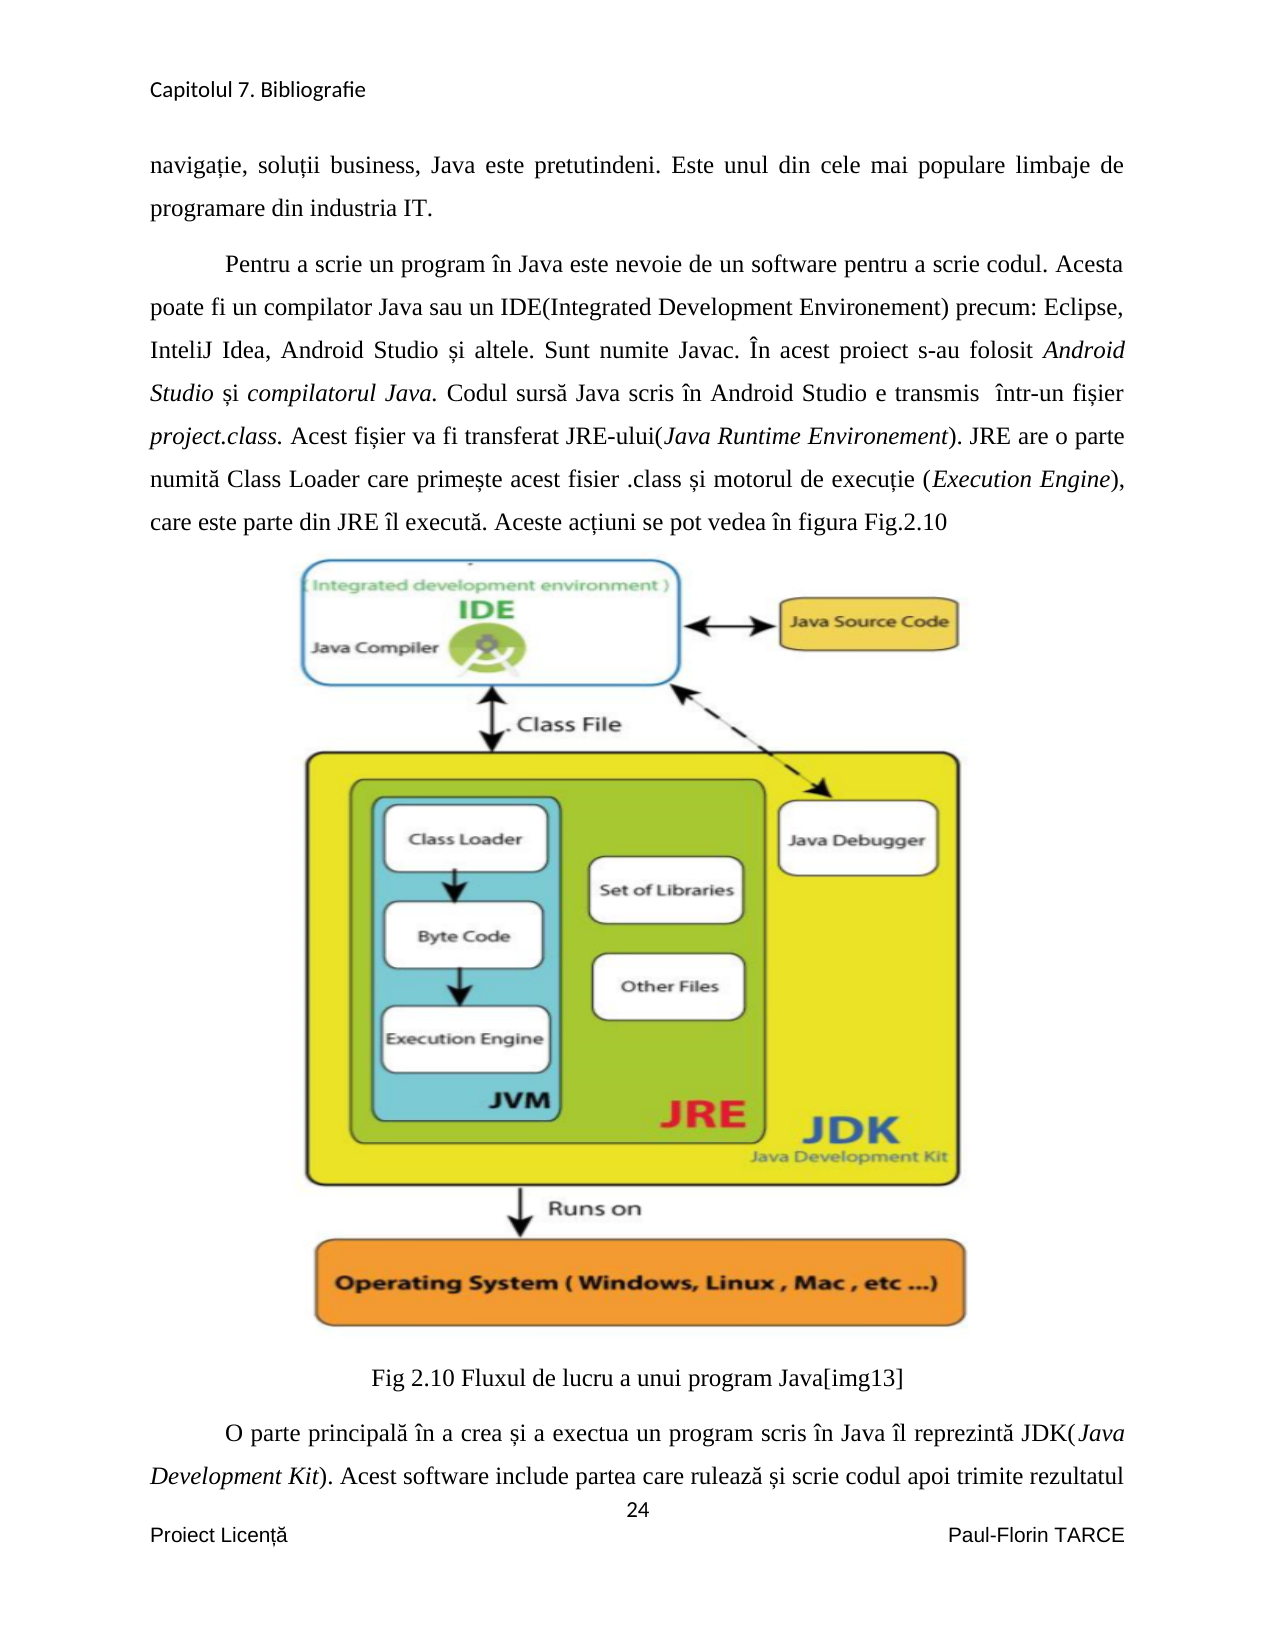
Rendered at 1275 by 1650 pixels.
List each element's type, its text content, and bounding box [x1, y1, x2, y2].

text Fig 2.10 Fluxul de lucru a unui program Java[img13] [150, 1363, 1125, 1391]
text Pentru a scrie un program în Java este nevoie de un software pentru a scrie codul. Acesta poate fi un compilator Java sau un IDE(Integrated Development Environement) precum: Eclipse, InteliJ Idea, Android Studio și altele. Sunt numite Javac. În acest proiect s-au folosit Android Studio și compilatorul Java. Codul sursă Java scris în Android Studio e transmis într-un fișier project.class. Acest fișier va fi transferat JRE-ului(Java Runtime Environement). JRE are o parte numită Class Loader care primește acest fisier .class și motorul de execuție (Execution Engine), care este parte din JRE îl execută. Aceste acțiuni se pot vedea în figura Fig.2.10 [150, 249, 1125, 536]
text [150, 1418, 1125, 1490]
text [150, 150, 1125, 222]
picture [265, 550, 1010, 1349]
